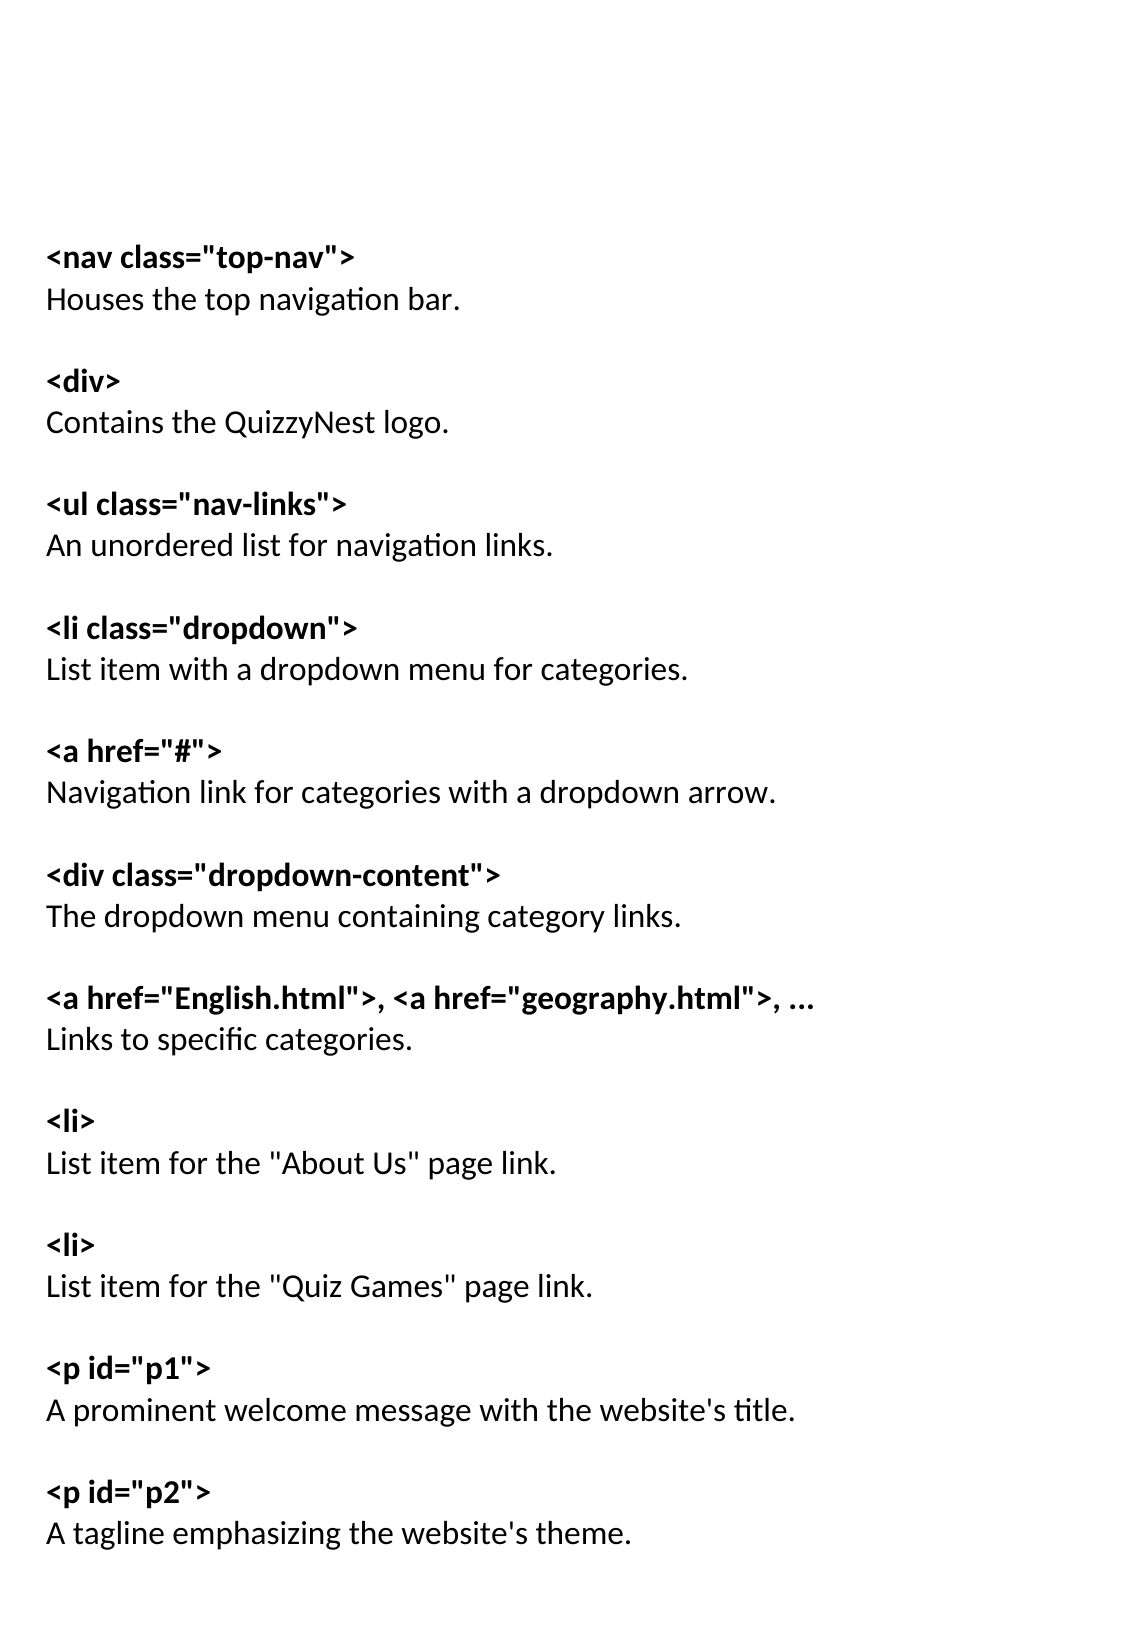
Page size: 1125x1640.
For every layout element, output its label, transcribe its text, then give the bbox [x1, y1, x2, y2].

text A tagline emphasizing the website's theme. [46, 1512, 1079, 1553]
text List item for the "About Us" page link. [46, 1142, 1079, 1182]
text A prominent welcome message with the website's title. [46, 1388, 1079, 1429]
text <div> [46, 360, 1079, 401]
text <li> [46, 1224, 1079, 1265]
text An unordered list for navigation links. [46, 524, 1079, 565]
text <ul class="nav-links"> [46, 483, 1079, 524]
text Navigation link for categories with a dropdown arrow. [46, 771, 1079, 812]
text <li class="dropdown"> [46, 607, 1079, 647]
text The dropdown menu containing category links. [46, 895, 1079, 936]
text <a href="#"> [46, 730, 1079, 771]
text Contains the QuizzyNest logo. [46, 401, 1079, 442]
text <nav class="top-nav"> [46, 236, 1079, 277]
text Links to specific categories. [46, 1018, 1079, 1059]
text Houses the top navigation bar. [46, 278, 1079, 318]
text <li> [46, 1101, 1079, 1141]
text List item with a dropdown menu for categories. [46, 648, 1079, 689]
text <p id="p2"> [46, 1471, 1079, 1512]
text <a href="English.html">, <a href="geography.html">, ... [46, 977, 1079, 1018]
text <p id="p1"> [46, 1347, 1079, 1388]
text List item for the "Quiz Games" page link. [46, 1265, 1079, 1306]
text <div class="dropdown-content"> [46, 854, 1079, 894]
